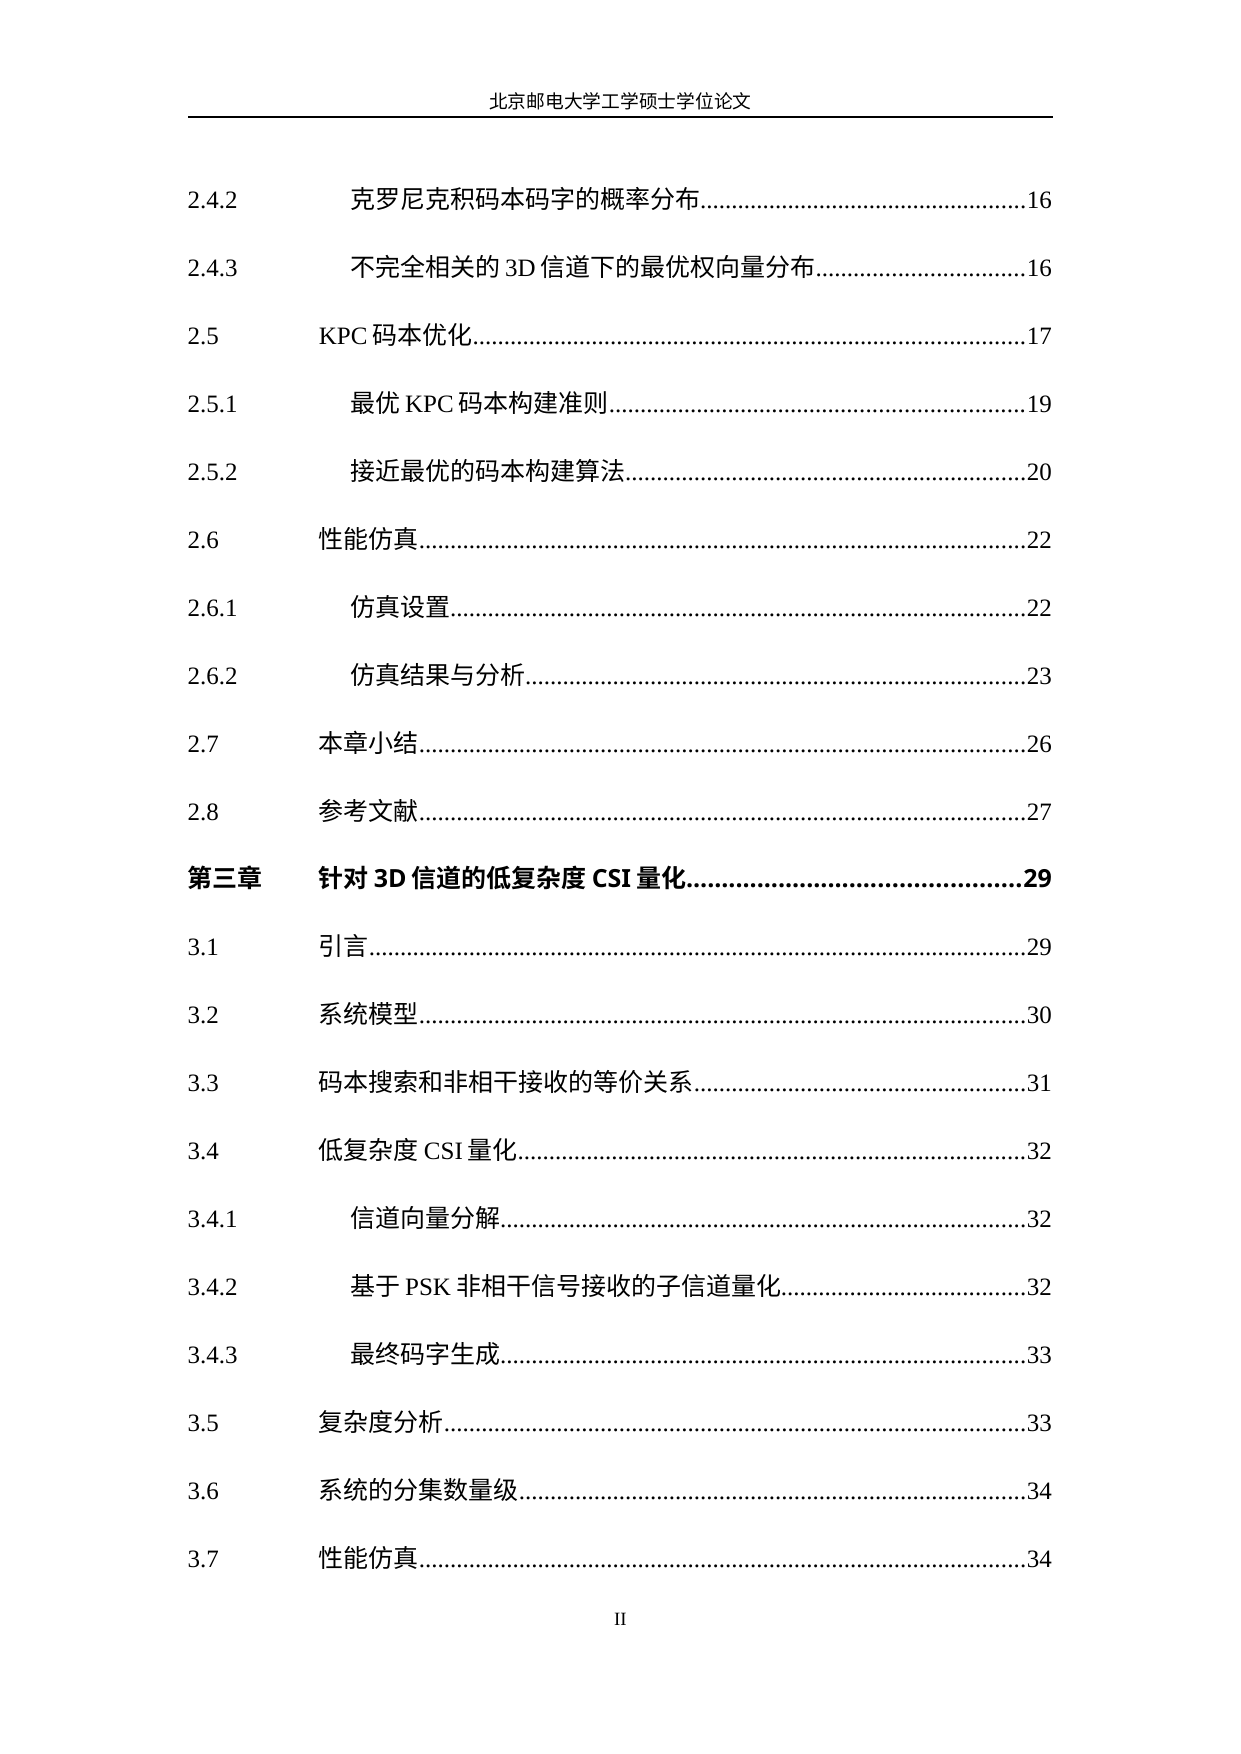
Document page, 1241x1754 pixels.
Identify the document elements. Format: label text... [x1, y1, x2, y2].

text 2.6.1 仿真设置 22 [187, 571, 1053, 639]
text 3.4 低复杂度CSI量化 32 [187, 1115, 1053, 1183]
text 3.7 性能仿真 34 [187, 1522, 1053, 1590]
text 3.3 码本搜索和非相干接收的等价关系 31 [187, 1047, 1053, 1115]
text 2.5 KPC码本优化 17 [187, 300, 1053, 368]
text 3.5 复杂度分析 33 [187, 1386, 1053, 1454]
text 3.4.1 信道向量分解 32 [187, 1183, 1053, 1251]
text 2.5.1 最优KPC码本构建准则 19 [187, 368, 1053, 436]
text 2.7 本章小结 26 [187, 707, 1053, 775]
text 2.6 性能仿真 22 [187, 503, 1053, 571]
text 3.2 系统模型 30 [187, 979, 1053, 1047]
text 3.1 引言 29 [187, 911, 1053, 979]
text 2.4.2 克罗尼克积码本码字的概率分布 16 [187, 164, 1053, 232]
text 2.5.2 接近最优的码本构建算法 20 [187, 436, 1053, 503]
text 2.6.2 仿真结果与分析 23 [187, 639, 1053, 707]
text 2.8 参考文献 27 [187, 775, 1053, 843]
text 3.4.3 最终码字生成 33 [187, 1318, 1053, 1386]
text 3.4.2 基于PSK非相干信号接收的子信道量化 32 [187, 1251, 1053, 1318]
text 2.4.3 不完全相关的3D信道下的最优权向量分布 16 [187, 232, 1053, 300]
text 3.6 系统的分集数量级 34 [187, 1454, 1053, 1522]
text 第三章 针对3D信道的低复杂度CSI量化 29 [187, 843, 1053, 911]
